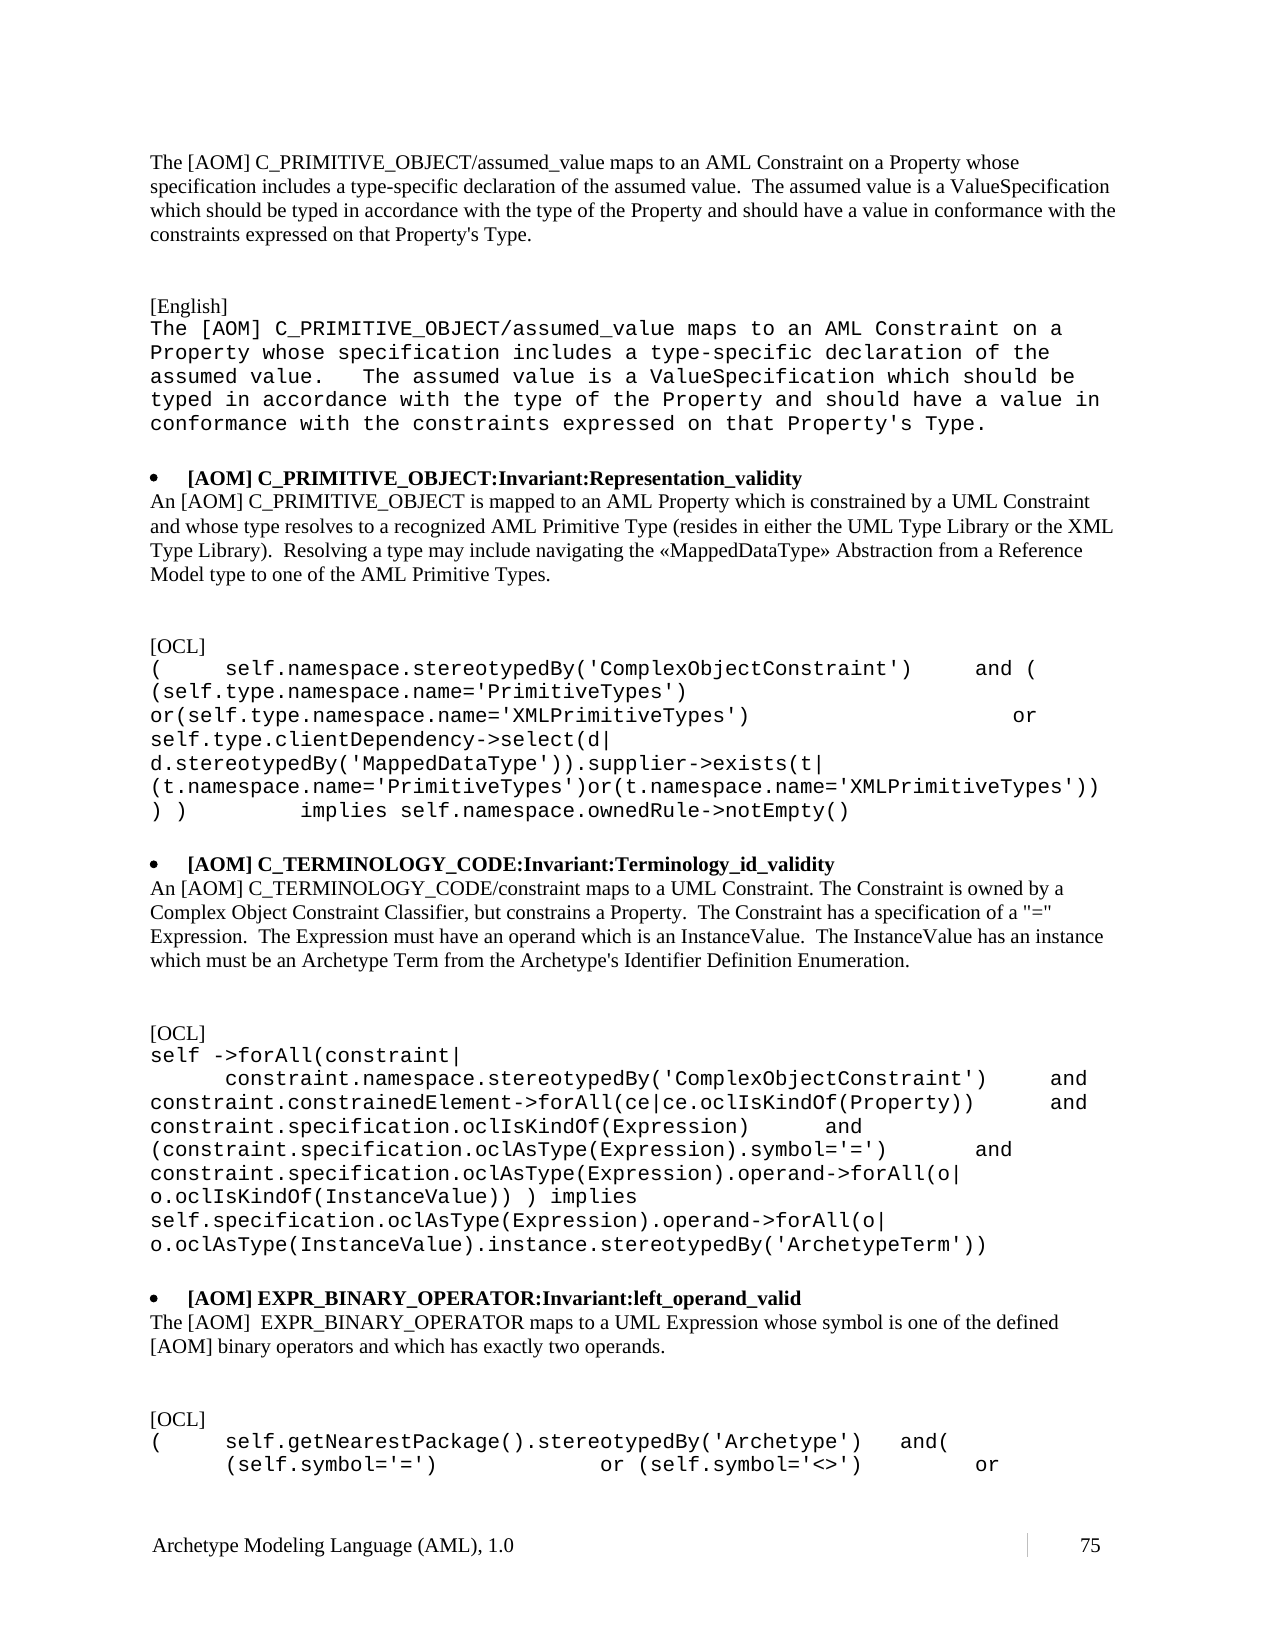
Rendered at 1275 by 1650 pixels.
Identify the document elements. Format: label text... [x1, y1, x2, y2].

text self ->forAll(constraint| constraint.namespace.stereotypedBy('ComplexObjectConstraint') and constraint.constrainedElement->forAll(ce|ce.oclIsKindOf(Property)) and constraint.specification.oclIsKindOf(Expression) and (constraint.specification.oclAsType(Expression).symbol='=') and constraint.specification.oclAsType(Expression).operand->forAll(o|o.oclIsKindOf(InstanceValue)) ) implies self.specification.oclAsType(Expression).operand->forAll(o|o.oclAsType(InstanceValue).instance.stereotypedBy('ArchetypeTerm')) [150, 1045, 1125, 1257]
text An [AOM] C_PRIMITIVE_OBJECT is mapped to an AML Property which is constrained by a UML Constraint and whose type resolves to a recognized AML Primitive Type (resides in either the UML Type Library or the XML Type Library). Resolving a type may include navigating the «MappedDataType» Abstraction from a Reference Model type to one of the AML Primitive Types. [150, 489, 1125, 586]
list [AOM] C_TERMINOLOGY_CODE:Invariant:Terminology_id_validity [150, 852, 1125, 876]
text [OCL] [150, 1407, 1125, 1431]
text The [AOM] EXPR_BINARY_OPERATOR maps to a UML Expression whose symbol is one of the defined [AOM] binary operators and which has exactly two operands. [150, 1310, 1125, 1358]
list [AOM] C_PRIMITIVE_OBJECT:Invariant:Representation_validity [150, 465, 1125, 489]
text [150, 1431, 1125, 1478]
text ( self.namespace.stereotypedBy('ComplexObjectConstraint') and ( (self.type.namespace.name='PrimitiveTypes') or(self.type.namespace.name='XMLPrimitiveTypes') or self.type.clientDependency->select(d|d.stereotypedBy('MappedDataType')).supplier->exists(t|(t.namespace.name='PrimitiveTypes')or(t.namespace.name='XMLPrimitiveTypes')) ) ) implies self.namespace.ownedRule->notEmpty() [150, 658, 1125, 823]
list [AOM] EXPR_BINARY_OPERATOR:Invariant:left_operand_valid [150, 1286, 1125, 1310]
text [OCL] [150, 1021, 1125, 1045]
text [OCL] [150, 634, 1125, 658]
text The [AOM] C_PRIMITIVE_OBJECT/assumed_value maps to an AML Constraint on a Property whose specification includes a type-specific declaration of the assumed value. The assumed value is a ValueSpecification which should be typed in accordance with the type of the Property and should have a value in conformance with the constraints expressed on that Property's Type. [150, 150, 1125, 246]
text The [AOM] C_PRIMITIVE_OBJECT/assumed_value maps to an AML Constraint on a Property whose specification includes a type-specific declaration of the assumed value. The assumed value is a ValueSpecification which should be typed in accordance with the type of the Property and should have a value in conformance with the constraints expressed on that Property's Type. [150, 318, 1125, 437]
text [English] [150, 294, 1125, 318]
text An [AOM] C_TERMINOLOGY_CODE/constraint maps to a UML Constraint. The Constraint is owned by a Complex Object Constraint Classifier, but constrains a Property. The Constraint has a specification of a "=" Expression. The Expression must have an operand which is an InstanceValue. The InstanceValue has an instance which must be an Archetype Term from the Archetype's Identifier Definition Enumeration. [150, 876, 1125, 972]
